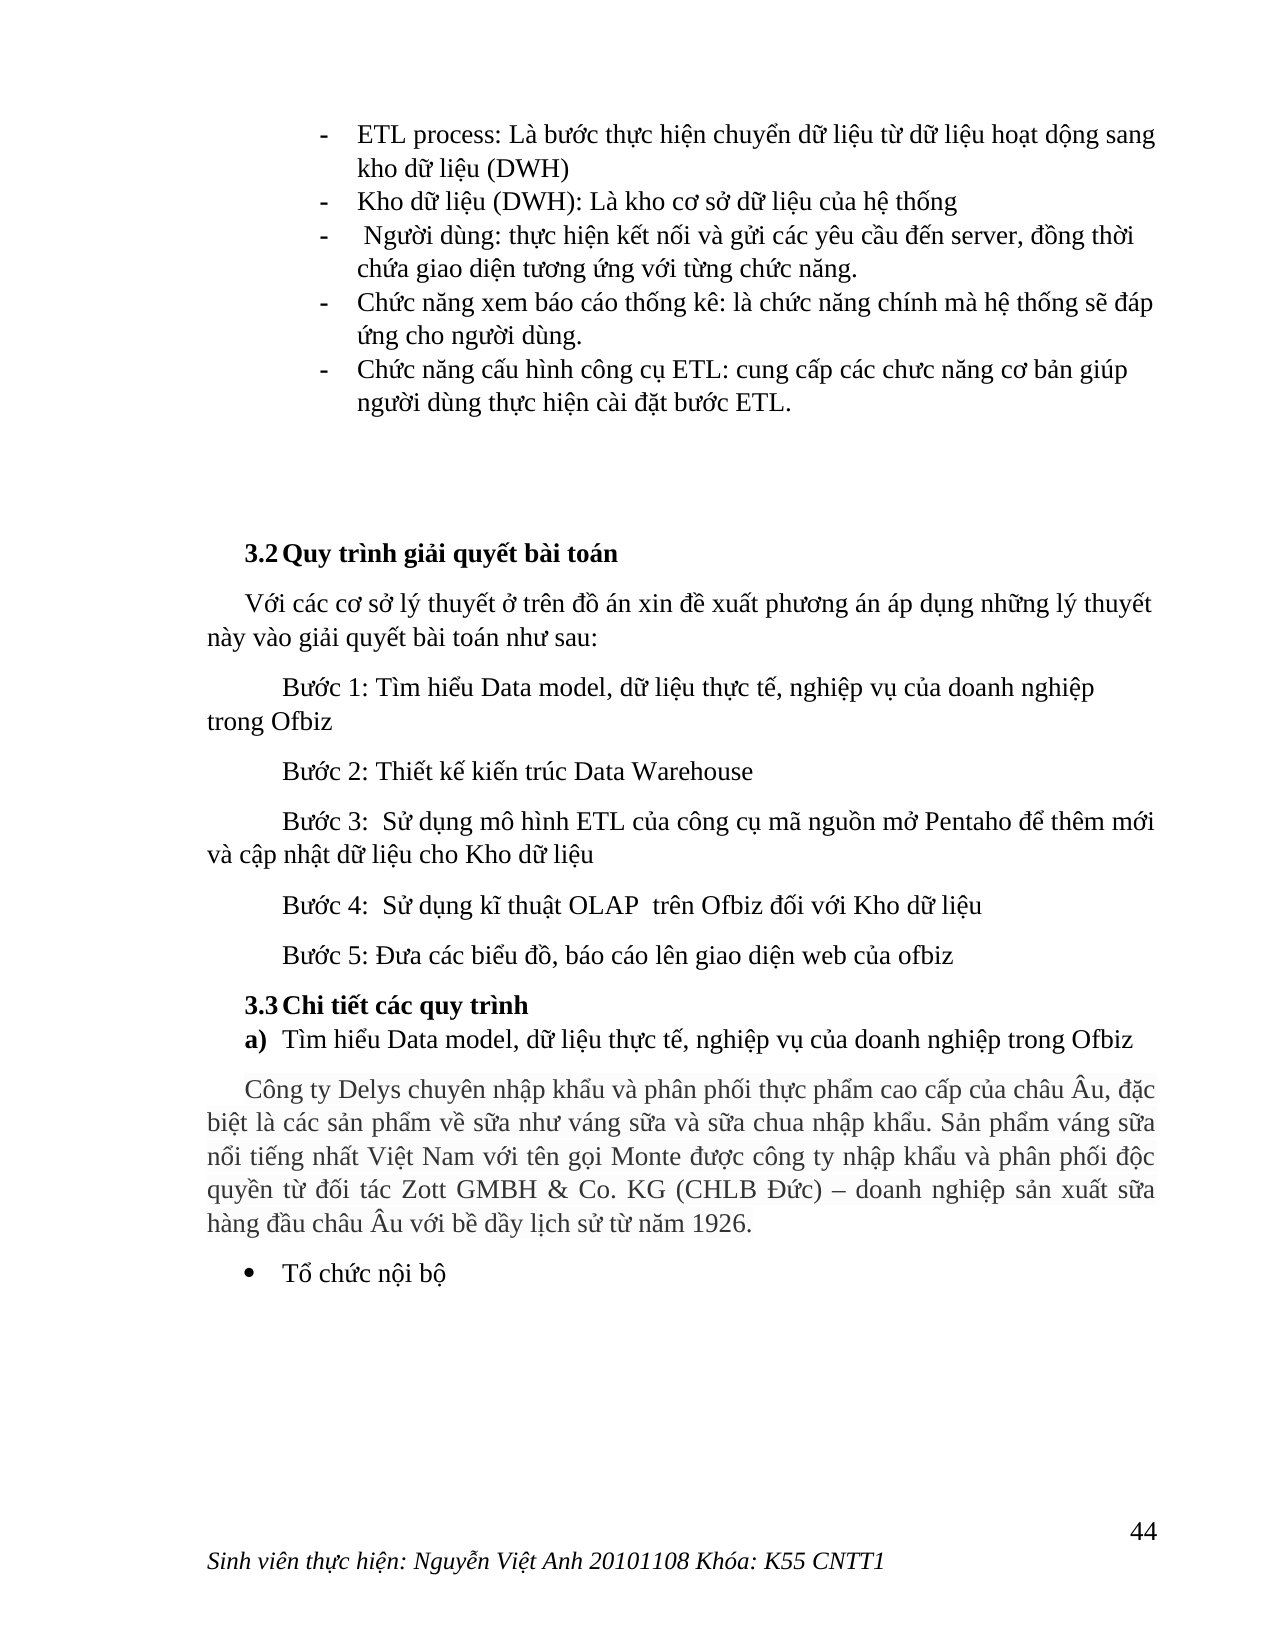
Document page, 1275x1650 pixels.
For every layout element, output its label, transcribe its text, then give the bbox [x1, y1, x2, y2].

text Bước 5: Đưa các biểu đồ, báo cáo lên giao diện web của ofbiz [207, 939, 1157, 970]
text Bước 3: Sử dụng mô hình ETL của công cụ mã nguồn mở Pentaho để thêm mới và cập nhật dữ liệu cho Kho dữ liệu [207, 805, 1157, 870]
text Bước 1: Tìm hiểu Data model, dữ liệu thực tế, nghiệp vụ của doanh nghiệp trong Ofbiz [207, 671, 1157, 736]
text Công ty Delys chuyên nhập khẩu và phân phối thực phẩm cao cấp của châu Âu, đặc biệt là các sản phẩm về sữa như váng sữa và sữa chua nhập khẩu. Sản phẩm váng sữa nổi tiếng nhất Việt Nam với tên gọi Monte được công ty nhập khẩu và phân phối độc quyền từ đối tác Zott GMBH & Co. KG (CHLB Đức) – doanh nghiệp sản xuất sữa hàng đầu châu Âu với bề dầy lịch sử từ năm 1926. [207, 1073, 1157, 1106]
list Người dùng: thực hiện kết nối và gửi các yêu cầu đến server, đồng thời chứa giao diện tương ứng với từng chức năng. [319, 219, 1157, 283]
list Tổ chức nội bộ [244, 1257, 1157, 1288]
list Chức năng xem báo cáo thống kê: là chức năng chính mà hệ thống sẽ đáp ứng cho người dùng. [319, 286, 1157, 351]
list Chi tiết các quy trình [244, 989, 1157, 1020]
text Công ty Delys chuyên nhập khẩu và phân phối thực phẩm cao cấp của châu Âu, đặc biệt là các sản phẩm về sữa như váng sữa và sữa chua nhập khẩu. Sản phẩm váng sữa nổi tiếng nhất Việt Nam với tên gọi Monte được công ty nhập khẩu và phân phối độc quyền từ đối tác Zott GMBH & Co. KG (CHLB Đức) – doanh nghiệp sản xuất sữa hàng đầu châu Âu với bề dầy lịch sử từ năm 1926. [207, 1205, 1157, 1238]
list Quy trình giải quyết bài toán [244, 537, 1157, 568]
list Chức năng cấu hình công cụ ETL: cung cấp các chưc năng cơ bản giúp người dùng thực hiện cài đặt bước ETL. [319, 353, 1157, 418]
list Kho dữ liệu (DWH): Là kho cơ sở dữ liệu của hệ thống [319, 185, 1157, 216]
text Bước 4: Sử dụng kĩ thuật OLAP trên Ofbiz đối với Kho dữ liệu [207, 889, 1157, 920]
list Tìm hiểu Data model, dữ liệu thực tế, nghiệp vụ của doanh nghiệp trong Ofbiz [244, 1023, 1157, 1054]
list ETL process: Là bước thực hiện chuyển dữ liệu từ dữ liệu hoạt dộng sang kho dữ liệu (DWH) [319, 118, 1157, 183]
text Bước 2: Thiết kế kiến trúc Data Warehouse [207, 755, 1157, 786]
text Với các cơ sở lý thuyết ở trên đồ án xin đề xuất phương án áp dụng những lý thuyết này vào giải quyết bài toán như sau: [207, 587, 1157, 652]
